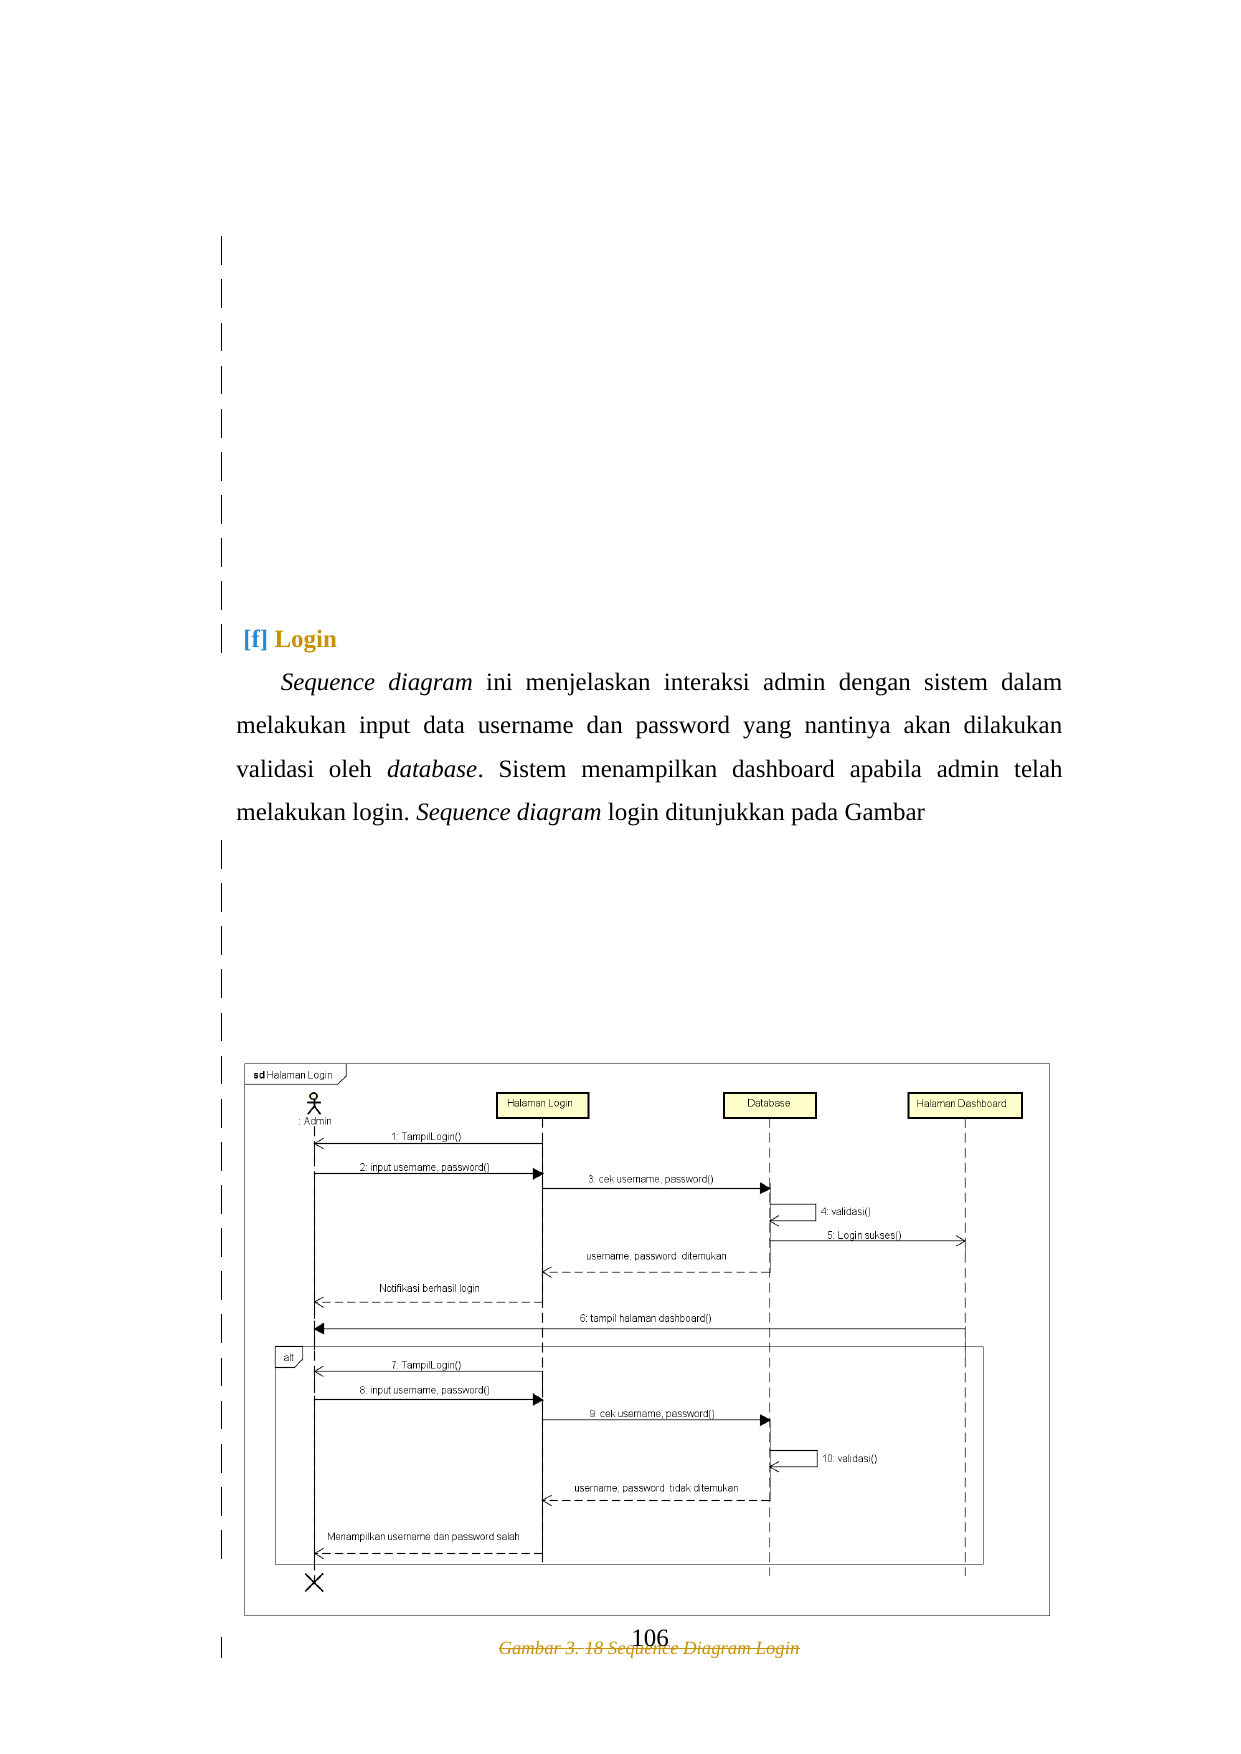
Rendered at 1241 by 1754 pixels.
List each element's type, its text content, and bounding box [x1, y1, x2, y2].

list Login [243, 624, 1063, 653]
text Sequence diagram ini menjelaskan interaksi admin dengan sistem dalam melakukan input data username dan password yang nantinya akan dilakukan validasi oleh database. Sistem menampilkan dashboard apabila admin telah melakukan login. Sequence diagram login ditunjukkan pada Gambar [236, 667, 1063, 826]
picture [236, 1056, 1058, 1624]
